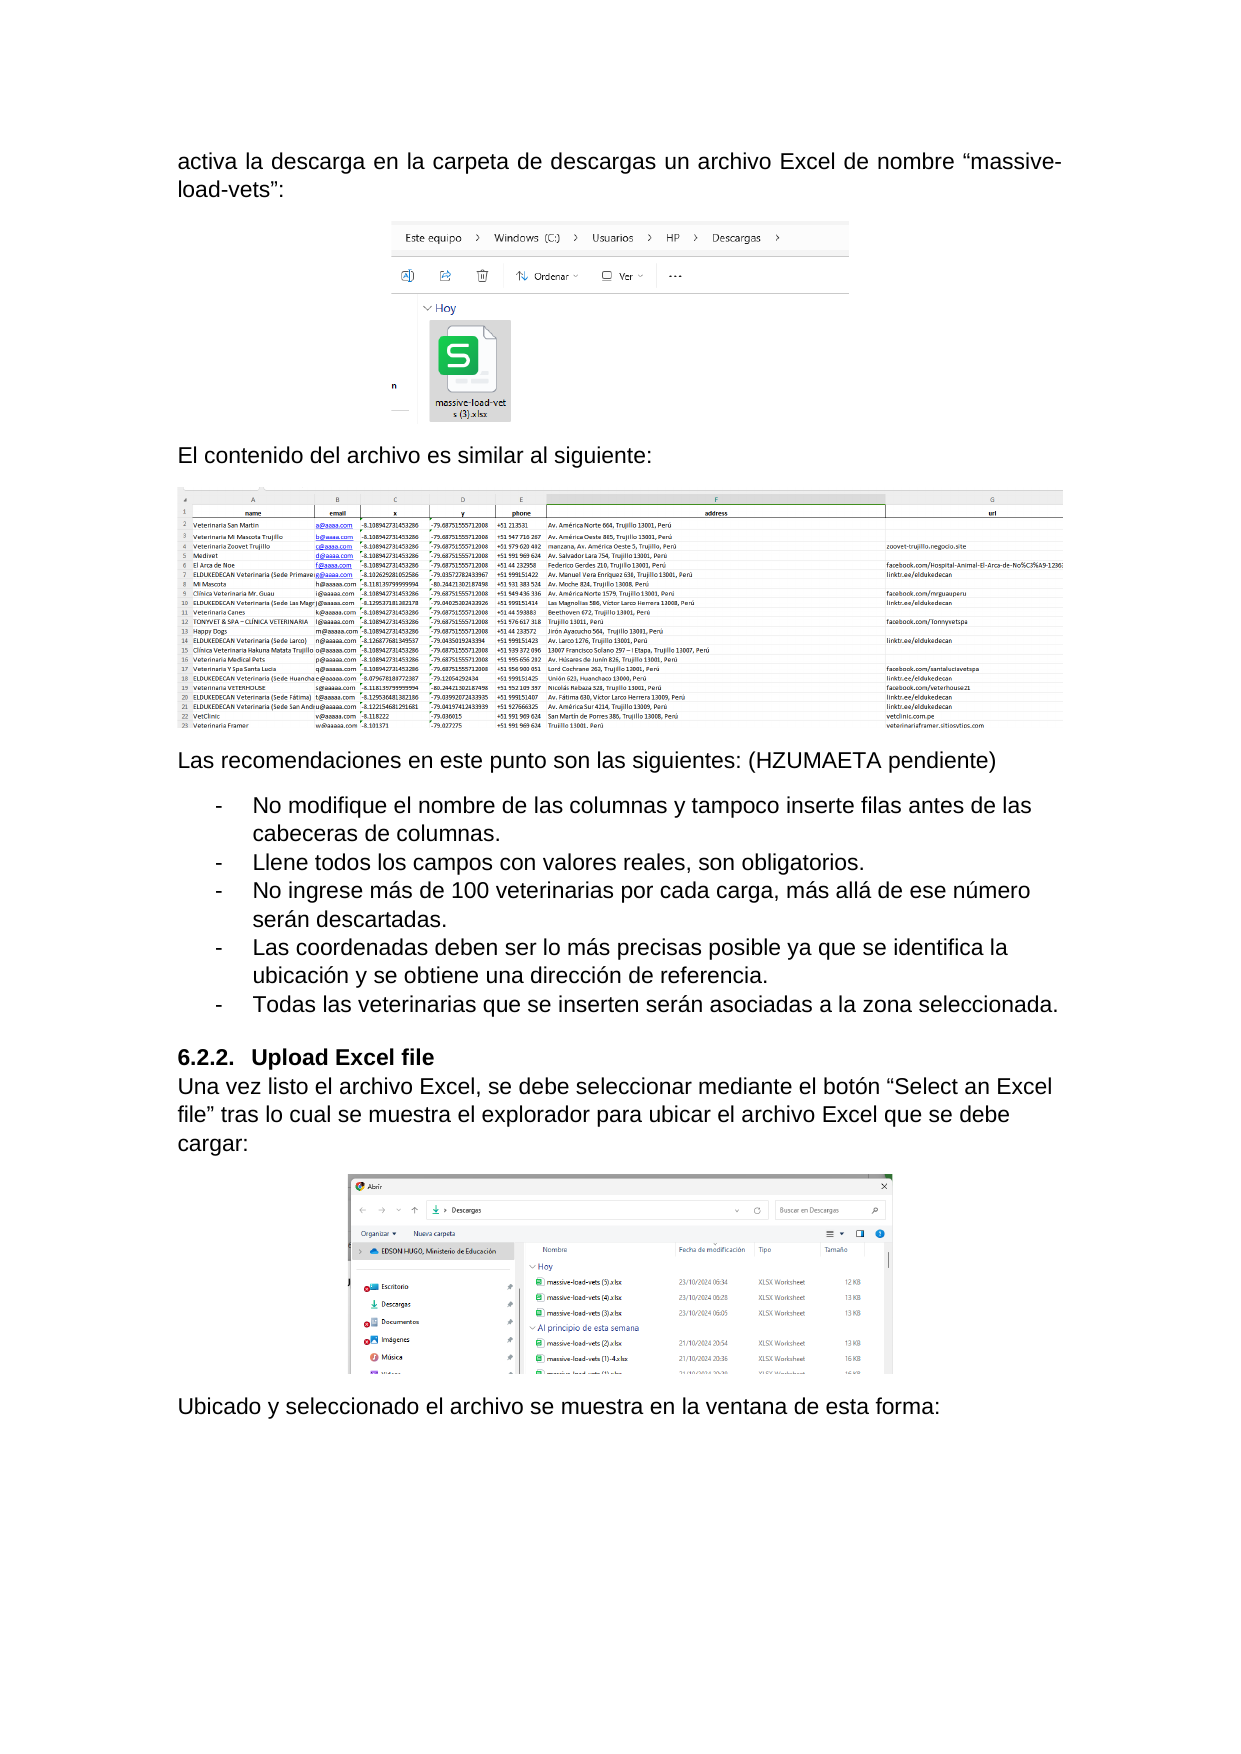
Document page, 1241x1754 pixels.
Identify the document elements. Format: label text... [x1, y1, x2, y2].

list No ingrese más de 100 veterinarias por cada carga, más allá de ese número serán descartadas. [215, 877, 1063, 932]
list Las coordenadas deben ser lo más precisas posible ya que se identifica la ubicación y se obtiene una dirección de referencia. [215, 934, 1063, 989]
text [177, 148, 1063, 202]
picture [391, 221, 849, 424]
picture [347, 1174, 893, 1374]
text Ubicado y seleccionado el archivo se muestra en la ventana de esta forma: [177, 1393, 1063, 1419]
list No modifique el nombre de las columnas y tampoco inserte filas antes de las cabeceras de columnas. [215, 792, 1063, 847]
subtitle Upload Excel file [177, 1044, 1063, 1071]
text El contenido del archivo es similar al siguiente: [177, 442, 1063, 469]
list Todas las veterinarias que se inserten serán asociadas a la zona seleccionada. [215, 991, 1063, 1017]
text Una vez listo el archivo Excel, se debe seleccionar mediante el botón “Select an Excel file” tras lo cual se muestra el explorador para ubicar el archivo Excel que se debe cargar: [177, 1073, 1063, 1156]
picture [177, 487, 1063, 728]
text Las recomendaciones en este punto son las siguientes: (HZUMAETA pendiente) [177, 747, 1063, 773]
list Llene todos los campos con valores reales, son obligatorios. [215, 849, 1063, 875]
